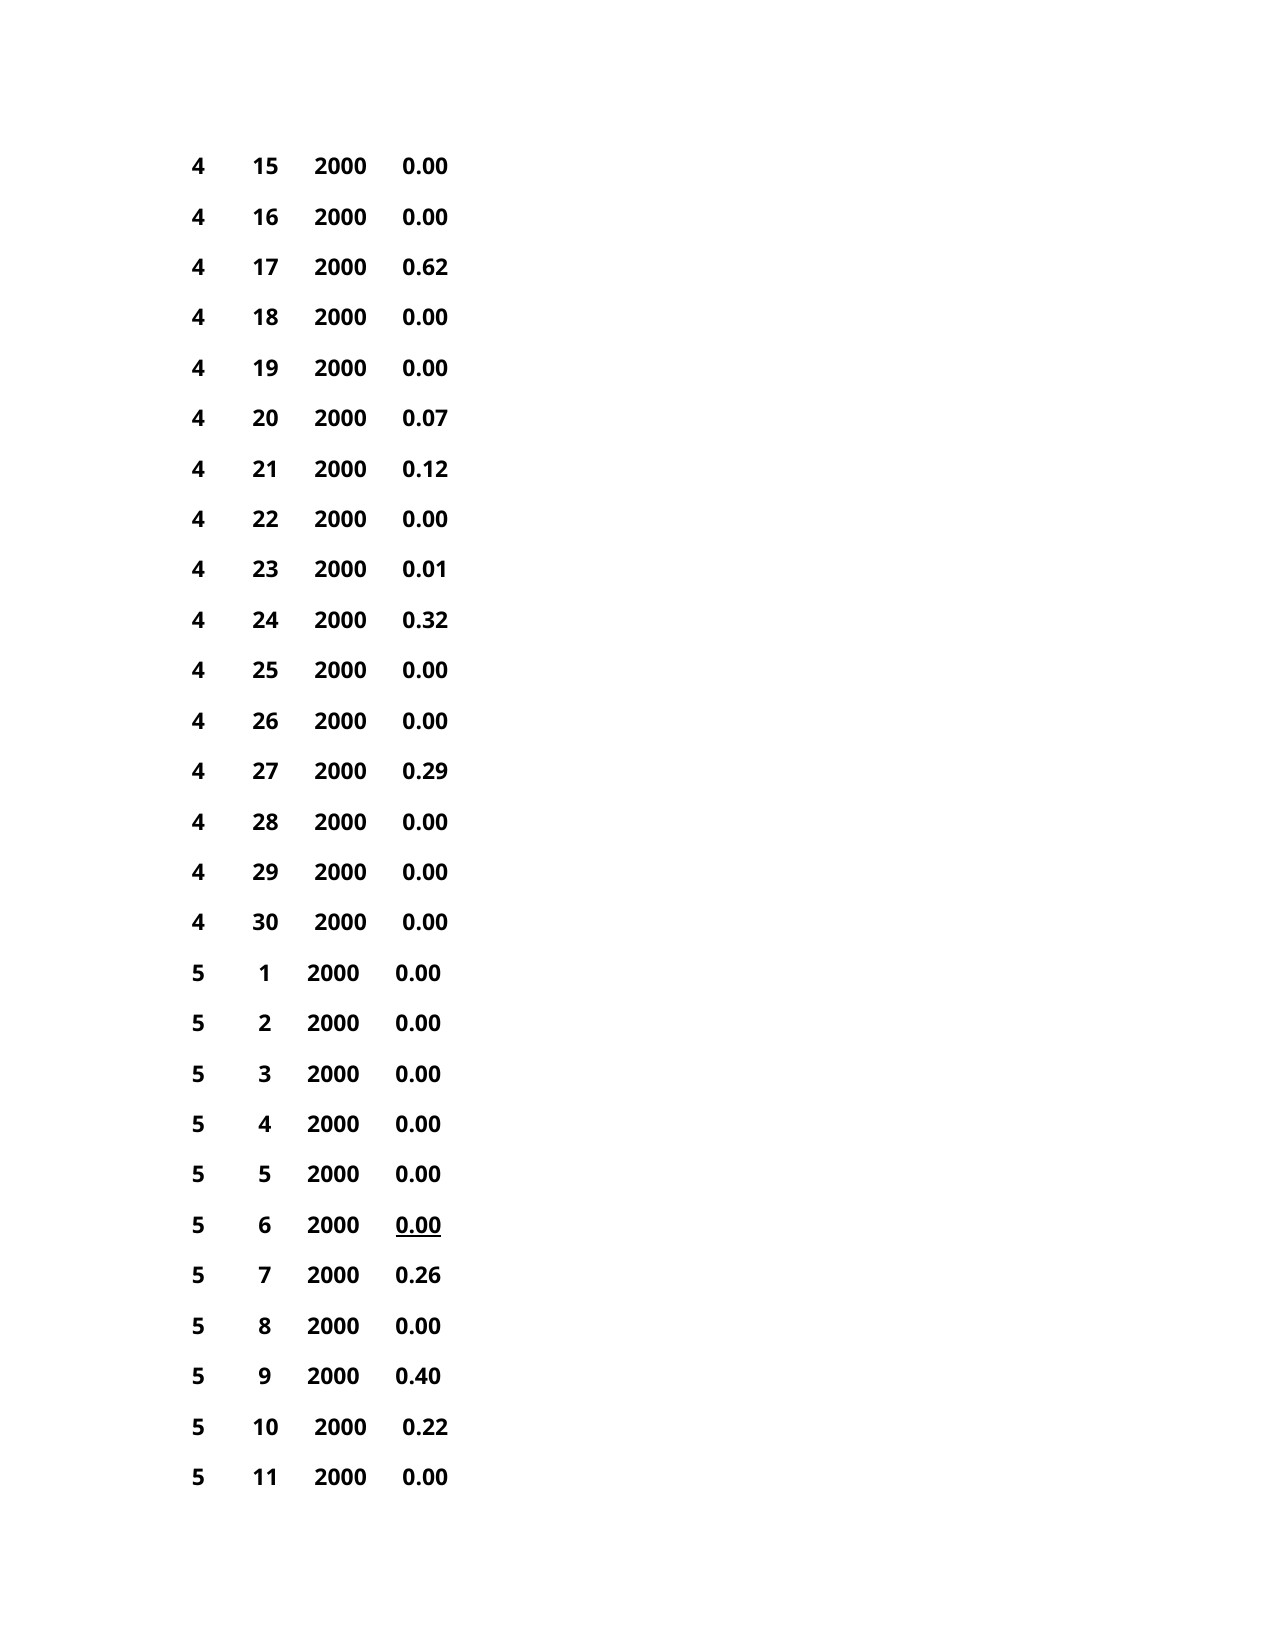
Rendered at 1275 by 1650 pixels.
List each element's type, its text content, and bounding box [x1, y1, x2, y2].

text 4 22 2000 0.00 [150, 503, 1125, 534]
text 5 3 2000 0.00 [150, 1057, 1125, 1089]
text 5 2 2000 0.00 [150, 1007, 1125, 1038]
text 5 7 2000 0.26 [150, 1259, 1125, 1290]
text 4 20 2000 0.07 [150, 402, 1125, 433]
text 5 1 2000 0.00 [150, 957, 1125, 988]
text 4 21 2000 0.12 [150, 452, 1125, 484]
text 4 18 2000 0.00 [150, 301, 1125, 332]
text 4 28 2000 0.00 [150, 805, 1125, 837]
text 4 15 2000 0.00 [150, 150, 1125, 181]
text 5 4 2000 0.00 [150, 1108, 1125, 1139]
text 5 11 2000 0.00 [150, 1461, 1125, 1492]
text 4 30 2000 0.00 [150, 906, 1125, 937]
text 4 25 2000 0.00 [150, 654, 1125, 685]
text 5 10 2000 0.22 [150, 1410, 1125, 1442]
text 4 27 2000 0.29 [150, 755, 1125, 786]
text 5 5 2000 0.00 [150, 1158, 1125, 1189]
text 4 19 2000 0.00 [150, 352, 1125, 383]
text 4 17 2000 0.62 [150, 251, 1125, 282]
text 5 6 2000 0.00 [150, 1209, 1125, 1240]
text 5 9 2000 0.40 [150, 1360, 1125, 1391]
text 4 24 2000 0.32 [150, 604, 1125, 635]
text 5 8 2000 0.00 [150, 1309, 1125, 1341]
text 4 16 2000 0.00 [150, 200, 1125, 232]
text 4 29 2000 0.00 [150, 856, 1125, 887]
text 4 26 2000 0.00 [150, 704, 1125, 736]
text 4 23 2000 0.01 [150, 553, 1125, 584]
